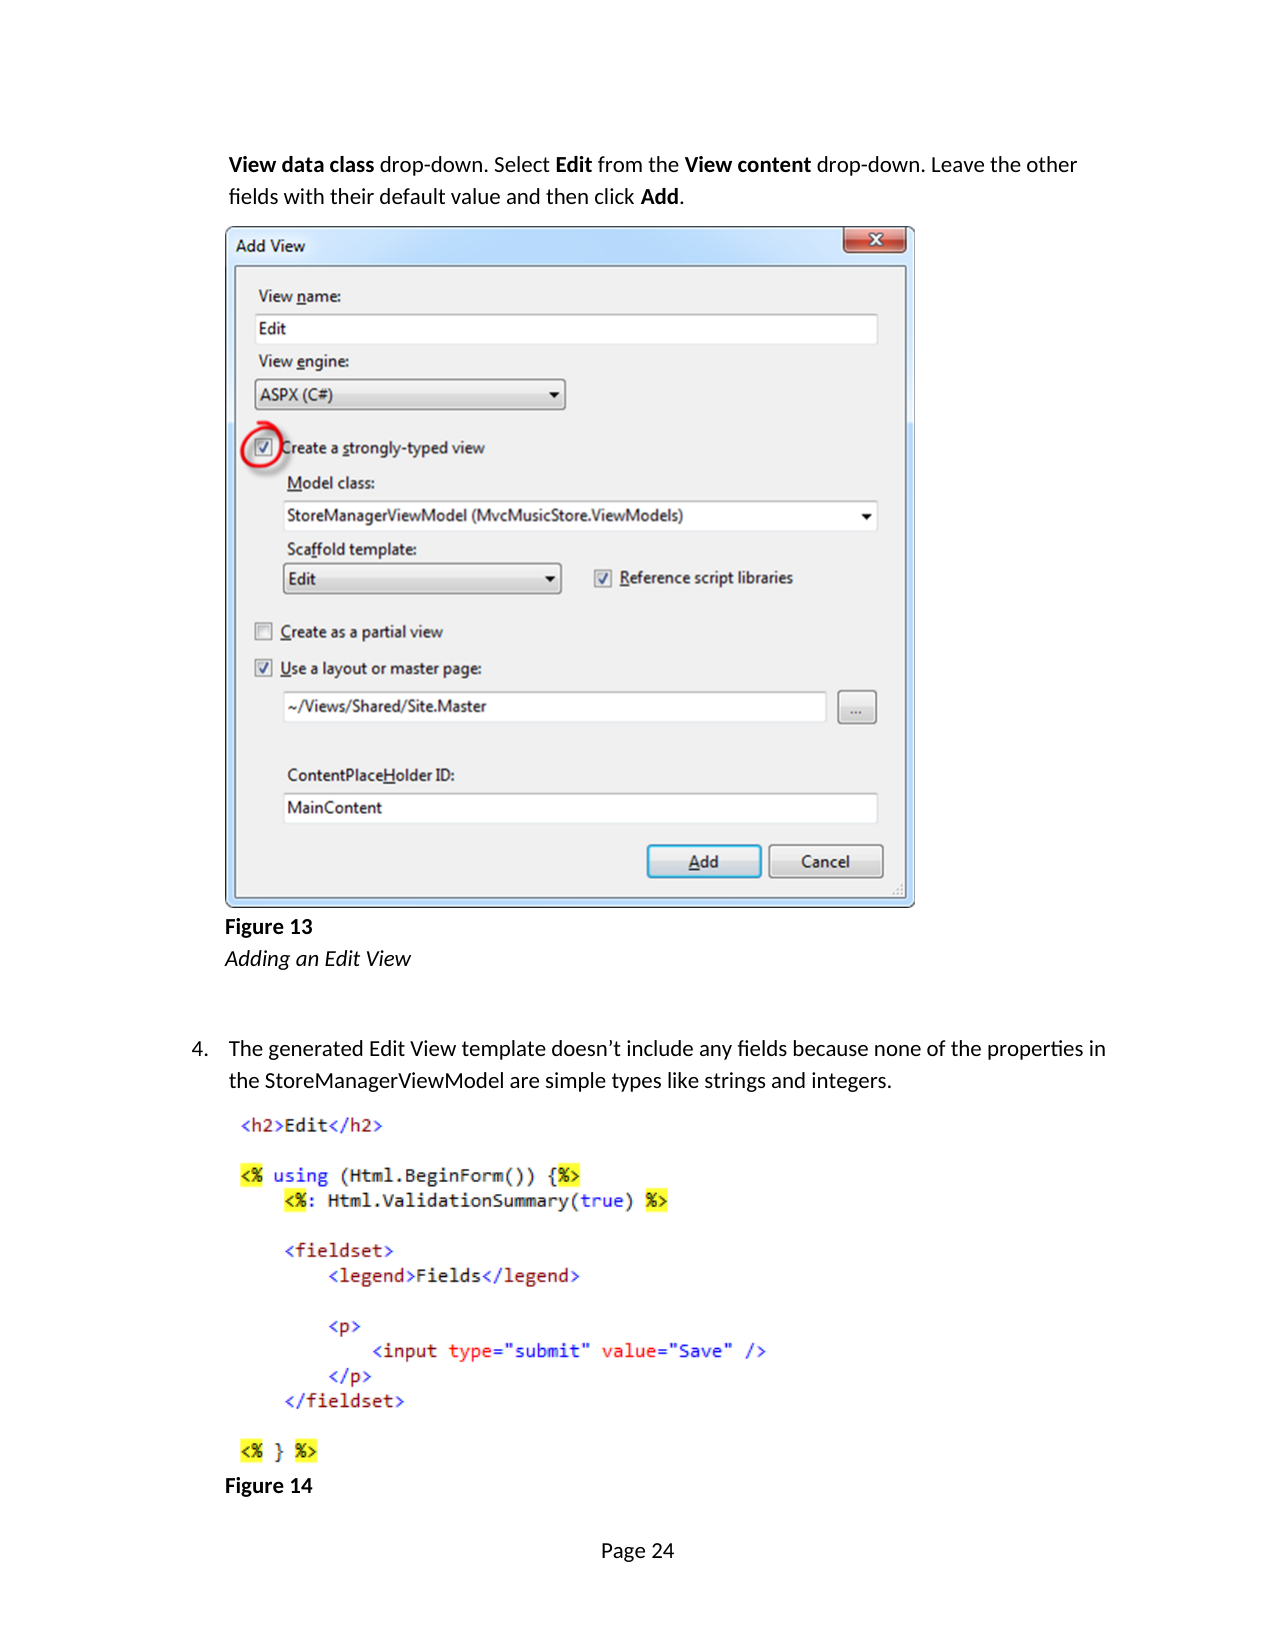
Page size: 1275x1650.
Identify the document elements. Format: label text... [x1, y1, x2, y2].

picture [225, 226, 915, 908]
text Figure 14 [225, 1471, 1125, 1499]
text Figure 13 [225, 912, 1125, 940]
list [191, 150, 1125, 210]
picture [225, 1110, 775, 1467]
text Adding an Edit View [225, 944, 1125, 972]
list The generated Edit View template doesn’t include any fields because none of the properties in the StoreManagerViewModel are simple types like strings and integers. [191, 1034, 1125, 1094]
